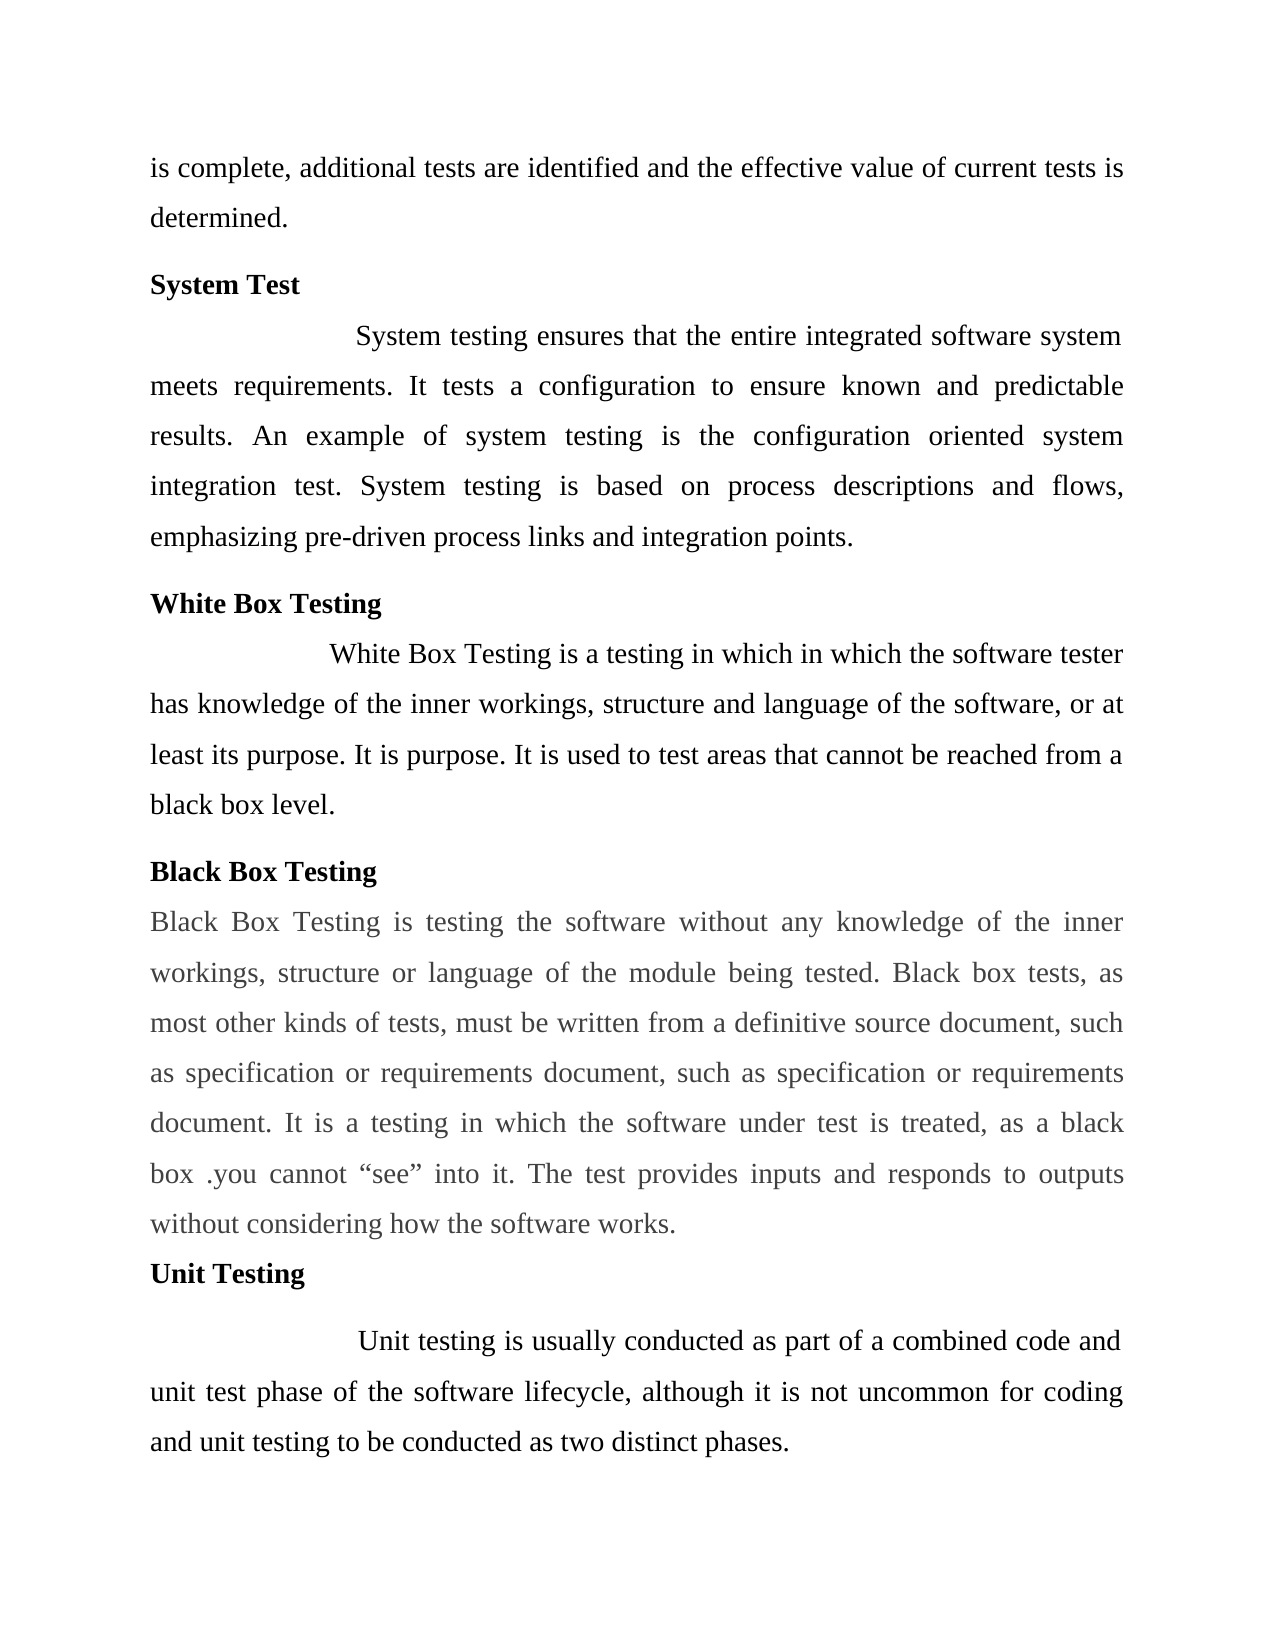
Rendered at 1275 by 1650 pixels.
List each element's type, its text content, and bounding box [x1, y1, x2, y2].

subtitle Black Box Testing [150, 854, 1125, 888]
text White Box Testing is a testing in which in which the software tester has knowledge of the inner workings, structure and language of the software, or at least its purpose. It is purpose. It is used to test areas that cannot be reached from a black box level. [150, 636, 1125, 821]
text Unit testing is usually conducted as part of a combined code and unit test phase of the software lifecycle, although it is not uncommon for coding and unit testing to be conducted as two distinct phases. [150, 1323, 1125, 1458]
subtitle Black Box Testing is testing the software without any knowledge of the inner workings, structure or language of the module being tested. Black box tests, as most other kinds of tests, must be written from a definitive source document, such as specification or requirements document, such as specification or requirements document. It is a testing in which the software under test is treated, as a black box .you cannot “see” into it. The test provides inputs and responds to outputs without considering how the software works. [150, 904, 1125, 1240]
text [150, 150, 1125, 234]
subtitle White Box Testing [150, 586, 1125, 619]
subtitle System Test [150, 267, 1125, 301]
text System testing ensures that the entire integrated software system meets requirements. It tests a configuration to ensure known and predictable results. An example of system testing is the configuration oriented system integration test. System testing is based on process descriptions and flows, emphasizing pre-driven process links and integration points. [150, 318, 1125, 552]
text Unit Testing [150, 1257, 1125, 1290]
